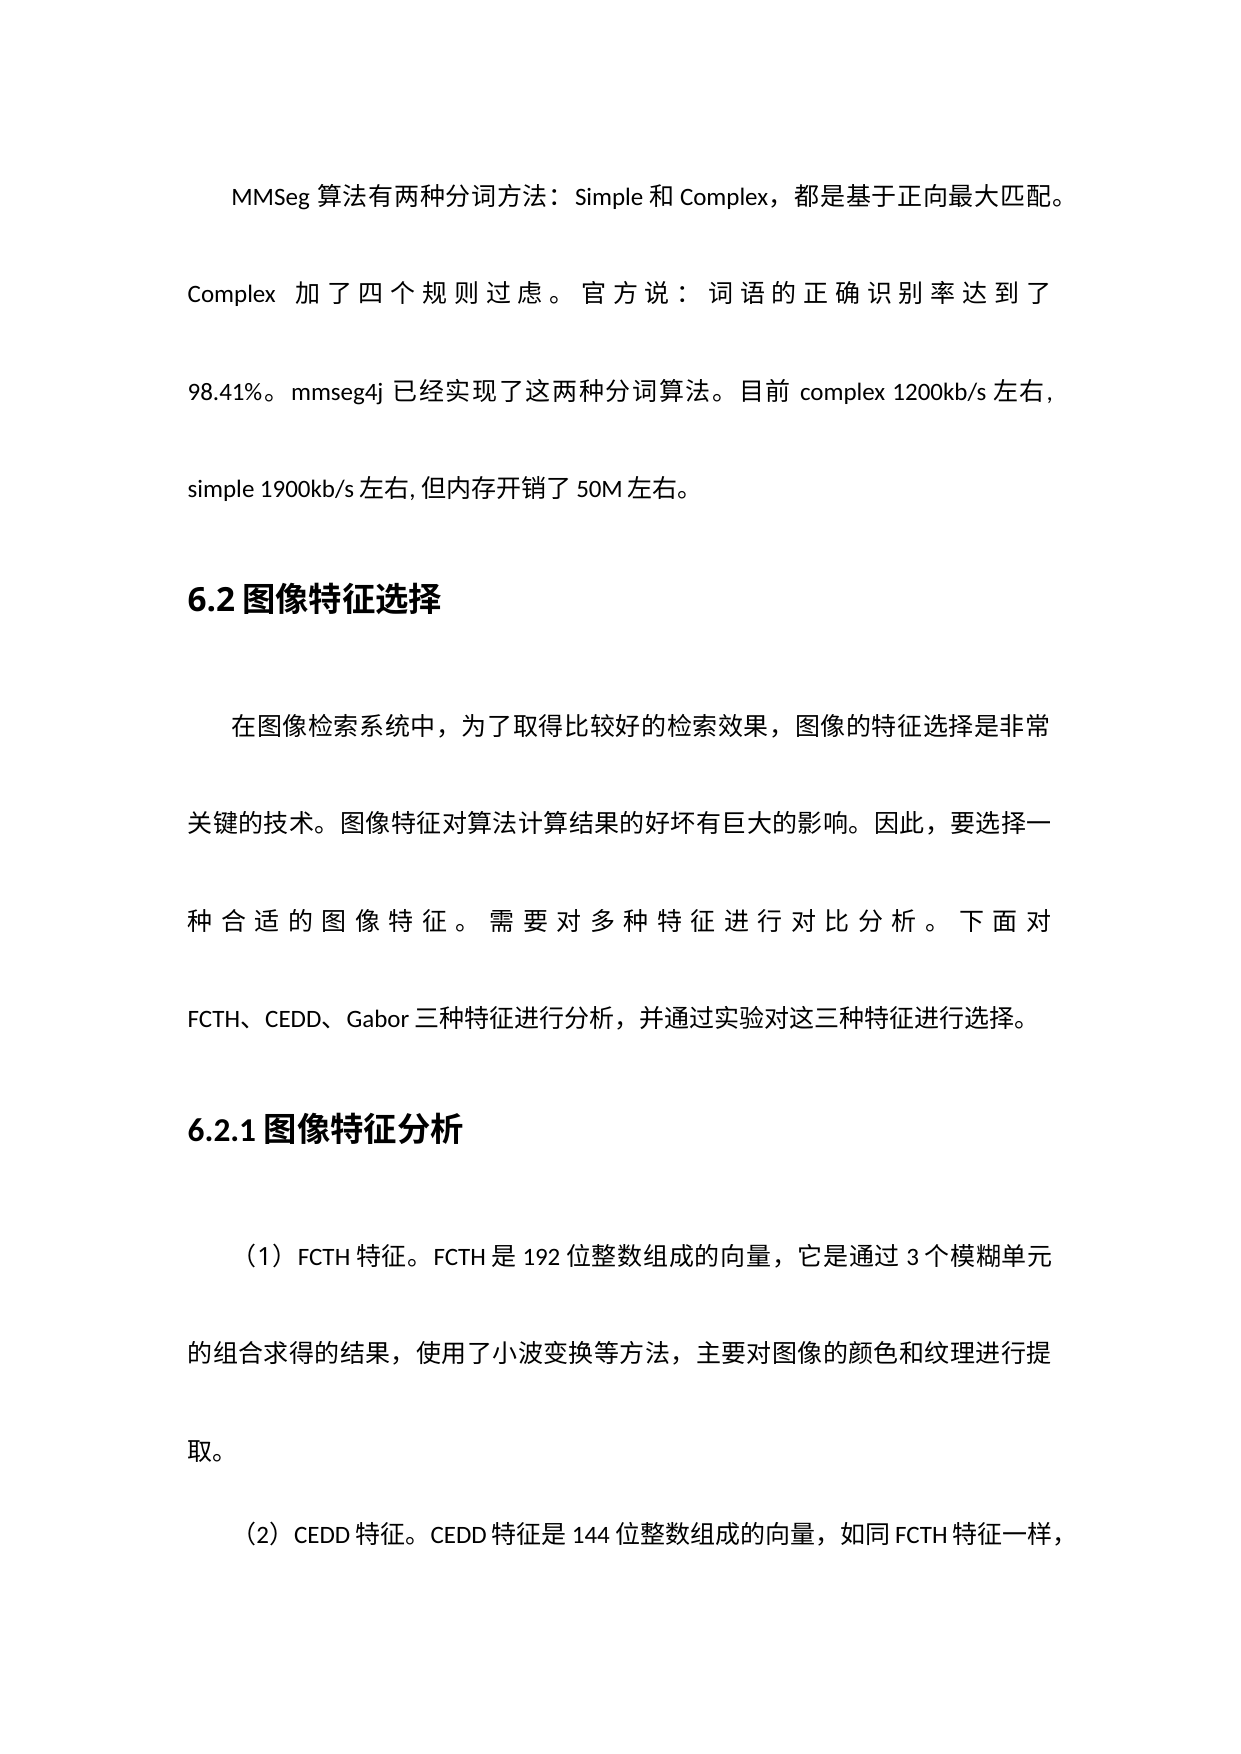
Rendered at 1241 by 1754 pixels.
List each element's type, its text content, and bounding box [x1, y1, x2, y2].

subtitle 6.2图像特征选择 [187, 565, 1053, 630]
text MMSeg 算法有两种分词方法：Simple和Complex，都是基于正向最大匹配。Complex 加了四个规则过虑。官方说：词语的正确识别率达到了 98.41%。mmseg4j 已经实现了这两种分词算法。目前 complex 1200kb/s左右, simple 1900kb/s左右, 但内存开销了50M左右。 [187, 162, 1053, 519]
text 在图像检索系统中，为了取得比较好的检索效果，图像的特征选择是非常关键的技术。图像特征对算法计算结果的好坏有巨大的影响。因此，要选择一种合适的图像特征。需要对多种特征进行对比分析。下面对FCTH、CEDD、Gabor三种特征进行分析，并通过实验对这三种特征进行选择。 [187, 692, 1053, 1049]
text （1）FCTH特征。FCTH是192位整数组成的向量，它是通过3个模糊单元的组合求得的结果，使用了小波变换等方法，主要对图像的颜色和纹理进行提取。 [187, 1222, 1053, 1482]
subtitle 6.2.1 图像特征分析 [187, 1095, 1053, 1160]
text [187, 1500, 1053, 1565]
